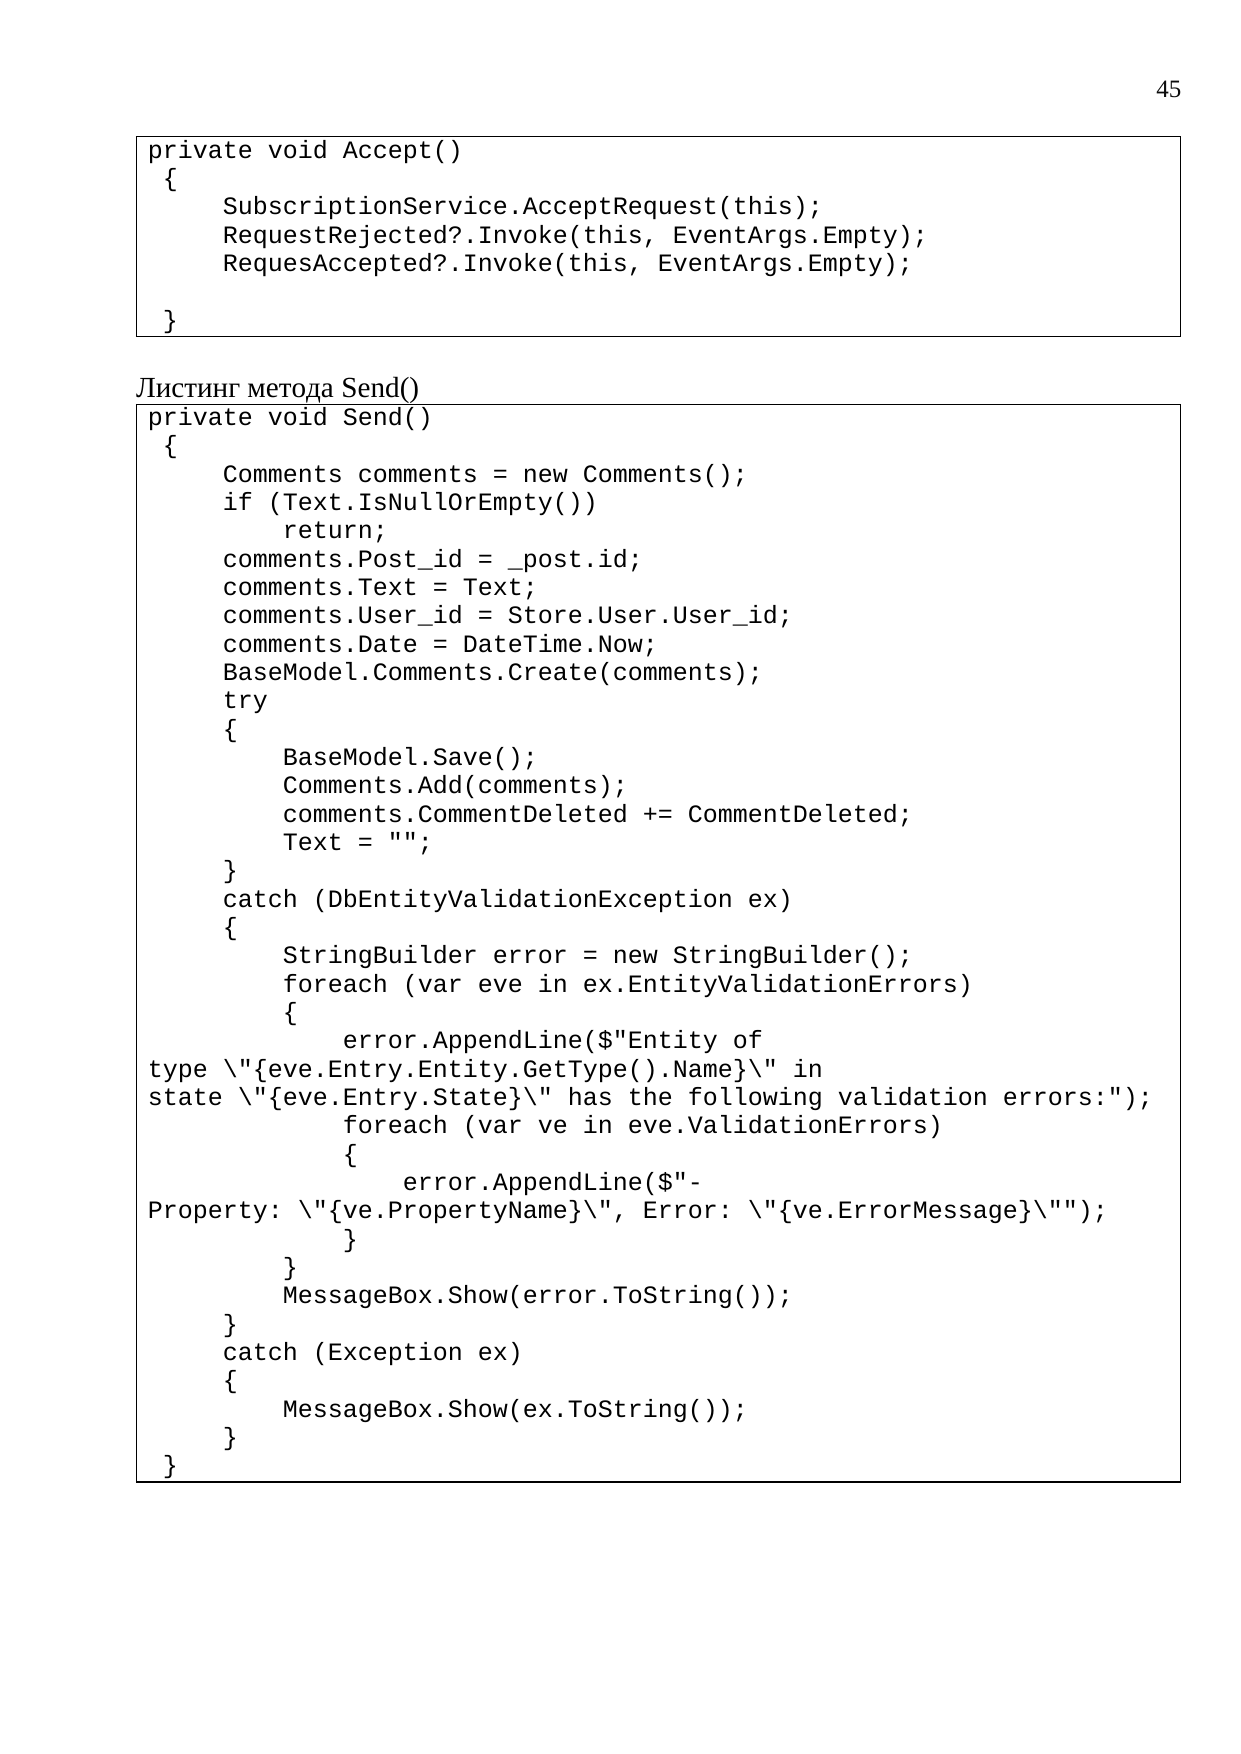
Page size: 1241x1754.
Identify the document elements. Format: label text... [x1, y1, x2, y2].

table_header private void Accept() { SubscriptionService.AcceptRequest(this); RequestRejected?.Invoke(this, EventArgs.Empty); RequesAccepted?.Invoke(this, EventArgs.Empty); } [137, 137, 1180, 336]
table_header private void Send() { Comments comments = new Comments(); if (Text.IsNullOrEmpty()) return; comments.Post_id = _post.id; comments.Text = Text; comments.User_id = Store.User.User_id; comments.Date = DateTime.Now; BaseModel.Comments.Create(comments); try { BaseModel.Save(); Comments.Add(comments); comments.CommentDeleted += CommentDeleted; Text = ""; } catch (DbEntityValidationException ex) { StringBuilder error = new StringBuilder(); foreach (var eve in ex.EntityValidationErrors) { error.AppendLine($"Entity of type \"{eve.Entry.Entity.GetType().Name}\" in state \"{eve.Entry.State}\" has the following validation errors:"); foreach (var ve in eve.ValidationErrors) { error.AppendLine($"- Property: \"{ve.PropertyName}\", Error: \"{ve.ErrorMessage}\""); } } MessageBox.Show(error.ToString()); } catch (Exception ex) { MessageBox.Show(ex.ToString()); } } [137, 405, 1180, 1481]
text Листинг метода Send() [136, 370, 1181, 404]
